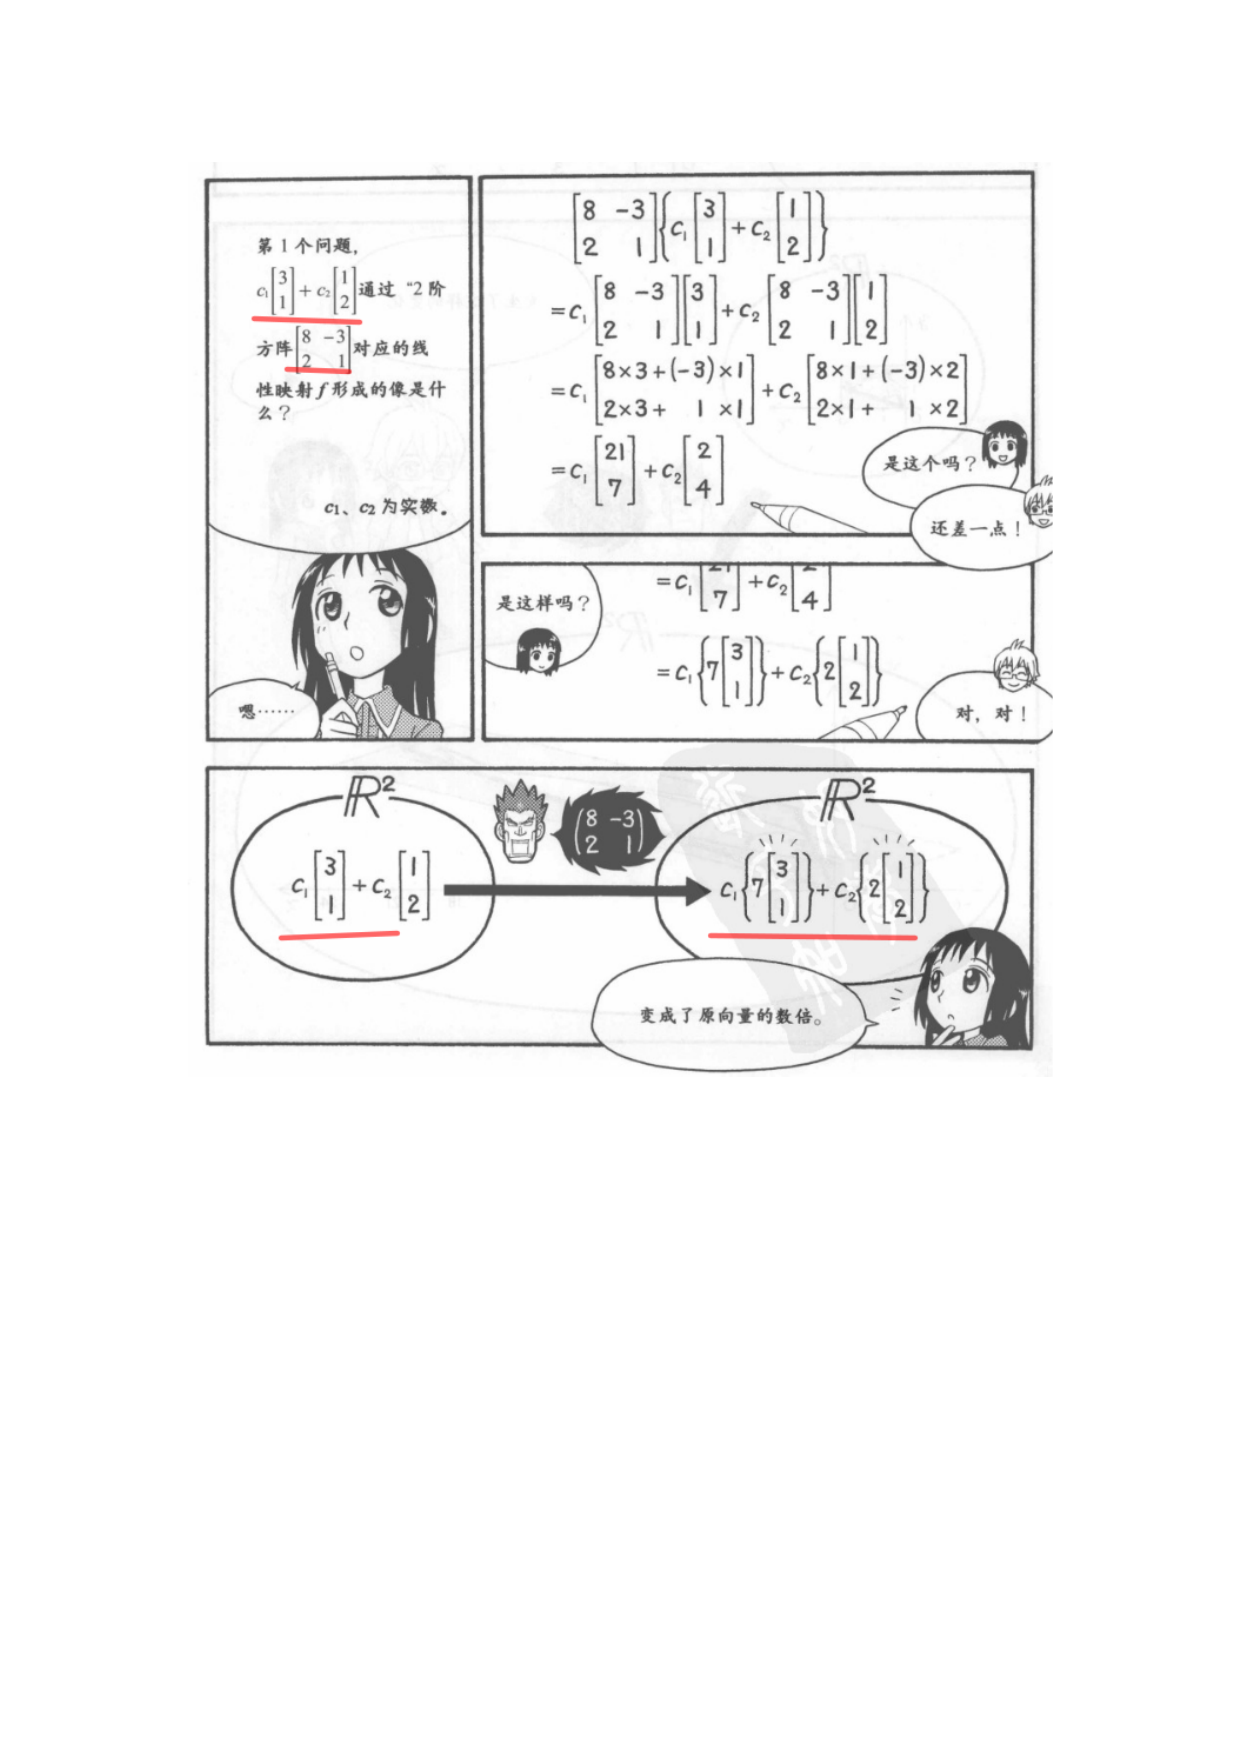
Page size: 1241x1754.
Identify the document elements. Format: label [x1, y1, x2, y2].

picture [187, 162, 1053, 1077]
